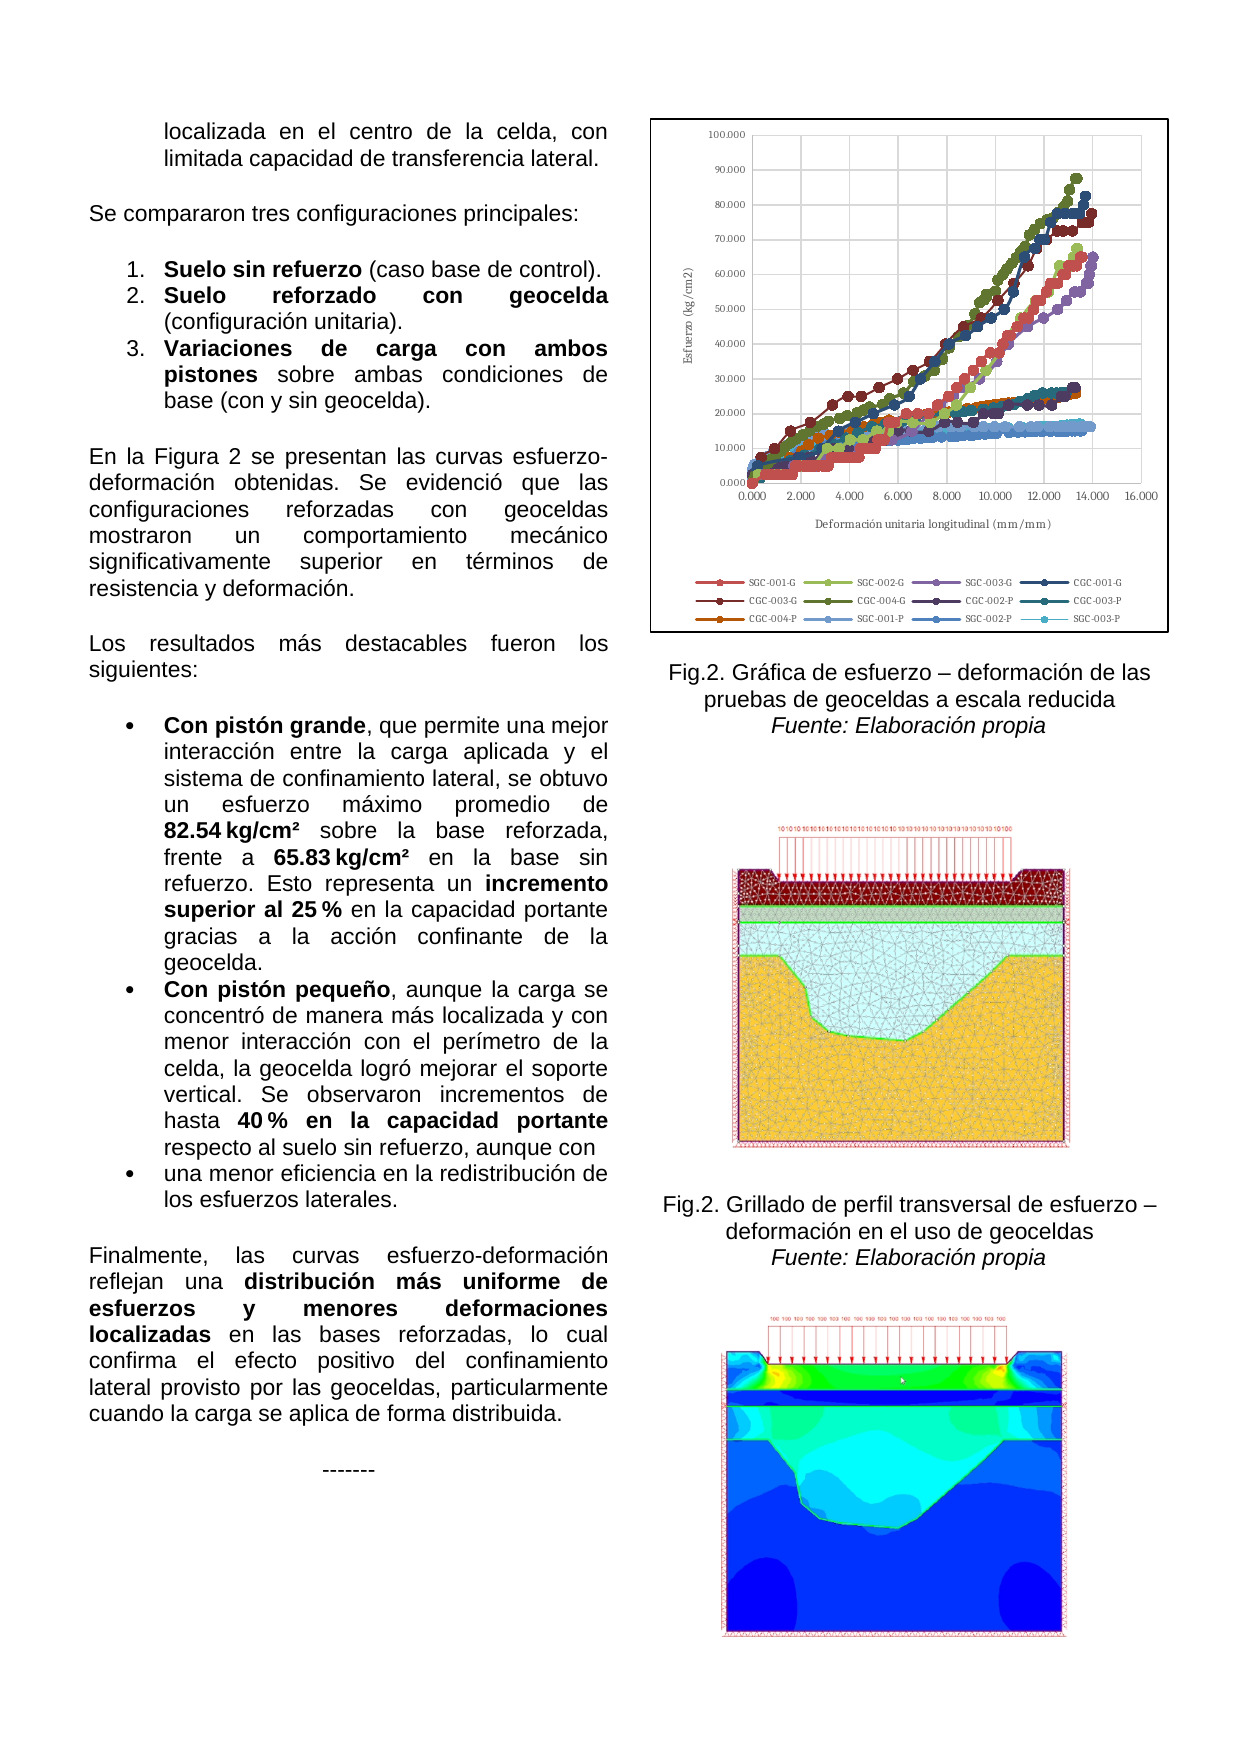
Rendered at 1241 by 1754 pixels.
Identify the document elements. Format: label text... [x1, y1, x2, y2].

text Se compararon tres configuraciones principales: [89, 200, 608, 226]
list una menor eficiencia en la redistribución de los esfuerzos laterales. [126, 1160, 608, 1213]
list Con pistón pequeño, aunque la carga se concentró de manera más localizada y con menor interacción con el perímetro de la celda, la geocelda logró mejorar el soporte vertical. Se observaron incrementos de hasta 40 % en la capacidad portante respecto al suelo sin refuerzo, aunque con [126, 976, 608, 1160]
list Con pistón grande, que permite una mejor interacción entre la carga aplicada y el sistema de confinamiento lateral, se obtuvo un esfuerzo máximo promedio de 82.54 kg/cm² sobre la base reforzada, frente a 65.83 kg/cm² en la base sin refuerzo. Esto representa un incremento superior al 25 % en la capacidad portante gracias a la acción confinante de la geocelda. [126, 712, 608, 976]
text Fuente: Elaboración propia [649, 1244, 1169, 1270]
list Suelo sin refuerzo (caso base de control). [126, 256, 608, 282]
text ------- [89, 1456, 608, 1482]
list Variaciones de carga con ambos pistones sobre ambas condiciones de base (con y sin geocelda). [126, 334, 608, 414]
text Fig.2. Gráfica de esfuerzo – deformación de las pruebas de geoceldas a escala reducida [649, 659, 1169, 712]
list Suelo reforzado con geocelda (configuración unitaria). [126, 282, 608, 334]
text Fig.2. Grillado de perfil transversal de esfuerzo – deformación en el uso de geoceldas [649, 1191, 1169, 1244]
picture [664, 793, 1151, 1192]
text Finalmente, las curvas esfuerzo-deformación reflejan una distribución más uniforme de esfuerzos y menores deformaciones localizadas en las bases reforzadas, lo cual confirma el efecto positivo del confinamiento lateral provisto por las geoceldas, particularmente cuando la carga se aplica de forma distribuida. [89, 1242, 608, 1426]
text Fuente: Elaboración propia [649, 712, 1169, 738]
text En la Figura 2 se presentan las curvas esfuerzo-deformación obtenidas. Se evidenció que las configuraciones reforzadas con geoceldas mostraron un comportamiento mecánico significativamente superior en términos de resistencia y deformación. [89, 443, 608, 601]
picture [670, 1296, 1107, 1643]
text Los resultados más destacables fueron los siguientes: [89, 630, 608, 683]
